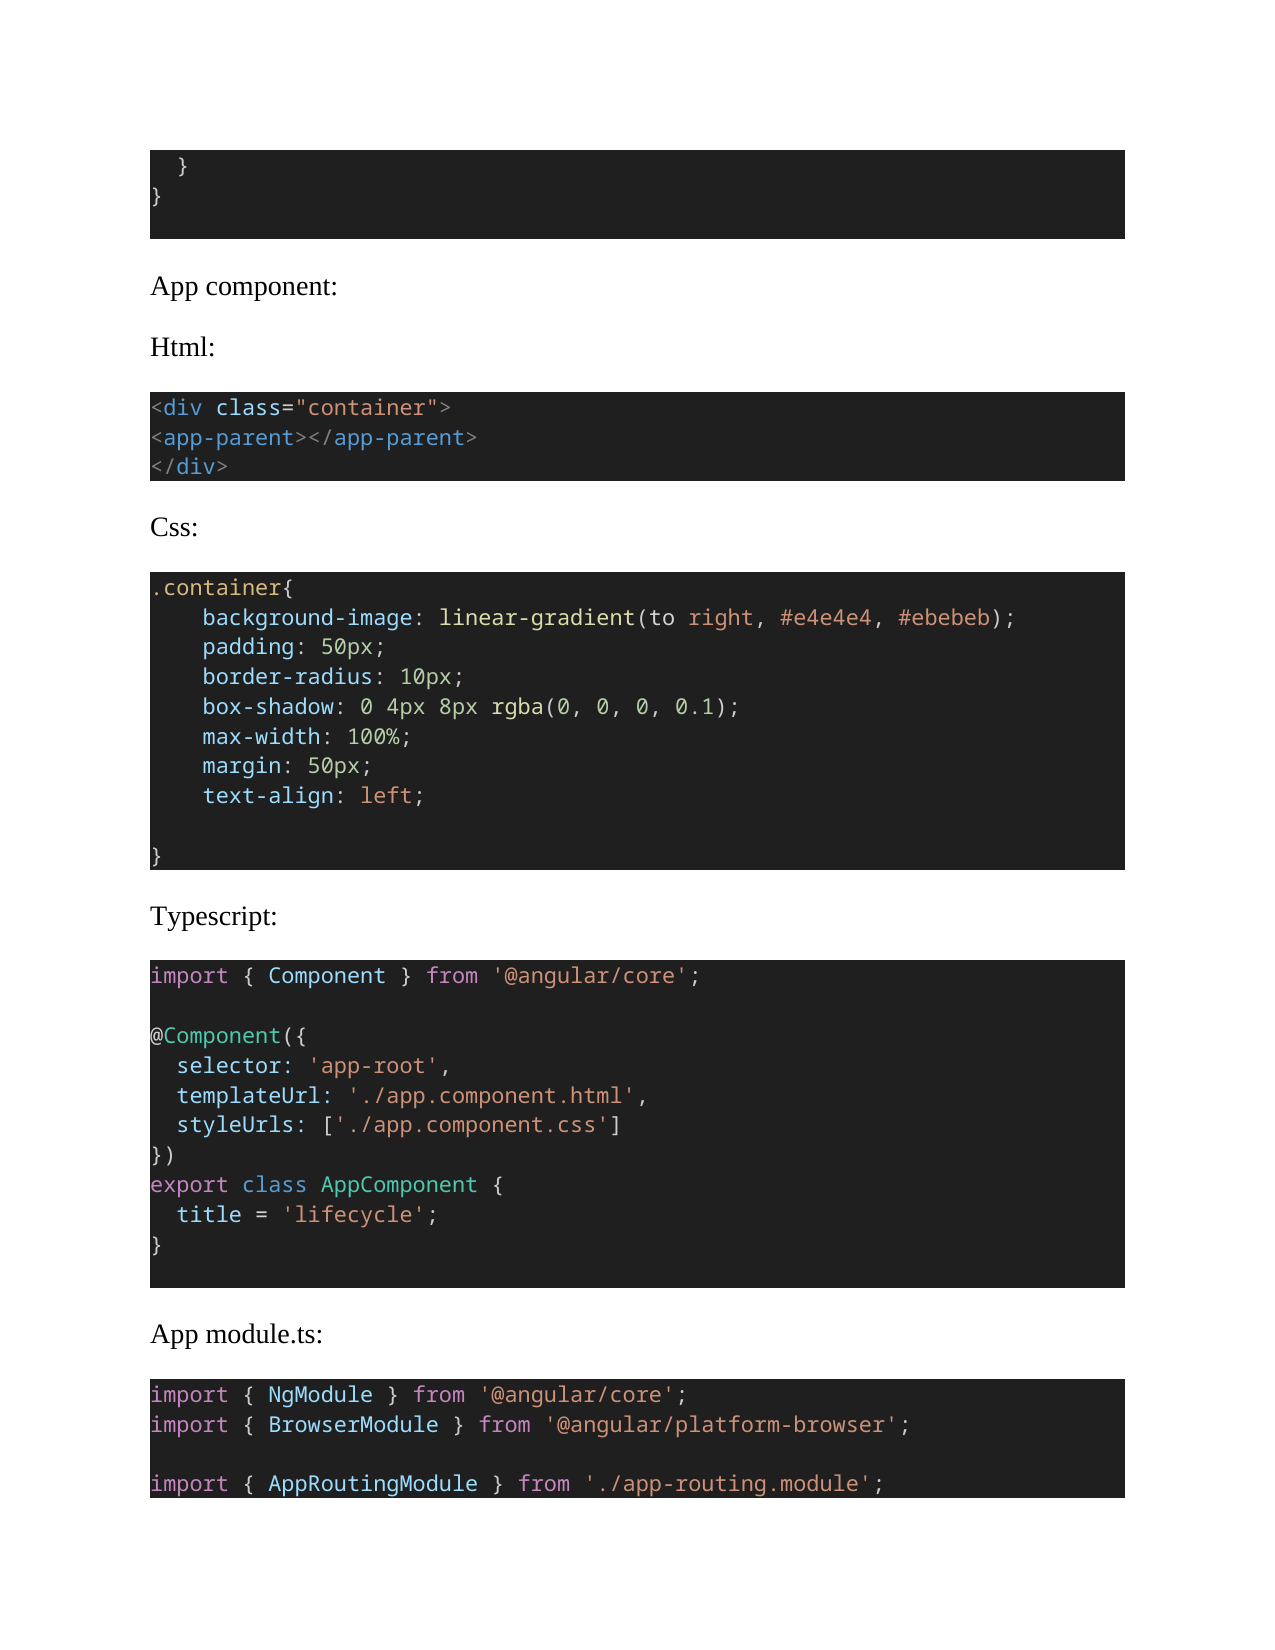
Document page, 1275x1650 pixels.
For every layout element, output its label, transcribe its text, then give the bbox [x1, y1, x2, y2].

text border-radius: 10px; [150, 661, 1125, 691]
text title = 'lifecycle'; [150, 1199, 1125, 1228]
text import { BrowserModule } from '@angular/platform-browser'; [150, 1409, 1125, 1438]
text max-width: 100%; [150, 721, 1125, 751]
text </div> [150, 451, 1125, 481]
text App module.ts: [150, 1317, 1125, 1350]
text import { AppRoutingModule } from './app-routing.module'; [150, 1468, 1125, 1498]
text } [150, 150, 1125, 180]
text export class AppComponent { [150, 1169, 1125, 1199]
text box-shadow: 0 4px 8px rgba(0, 0, 0, 0.1); [150, 691, 1125, 721]
text } [150, 180, 1125, 209]
text styleUrls: ['./app.component.css'] [150, 1109, 1125, 1139]
text App component: [150, 268, 1125, 301]
text import { Component } from '@angular/core'; [150, 960, 1125, 990]
text .container{ [150, 572, 1125, 602]
text <div class="container"> [150, 392, 1125, 421]
text background-image: linear-gradient(to right, #e4e4e4, #ebebeb); [150, 602, 1125, 631]
text @Component({ [150, 1020, 1125, 1050]
text margin: 50px; [150, 751, 1125, 780]
text } [150, 840, 1125, 870]
text <app-parent></app-parent> [150, 421, 1125, 451]
text text-align: left; [150, 780, 1125, 810]
text templateUrl: './app.component.html', [150, 1079, 1125, 1109]
text import { NgModule } from '@angular/core'; [150, 1379, 1125, 1409]
text }) [150, 1139, 1125, 1169]
text selector: 'app-root', [150, 1050, 1125, 1079]
text } [150, 1228, 1125, 1258]
text Css: [150, 510, 1125, 543]
text Typescript: [150, 899, 1125, 931]
text Html: [150, 330, 1125, 362]
text padding: 50px; [150, 631, 1125, 661]
